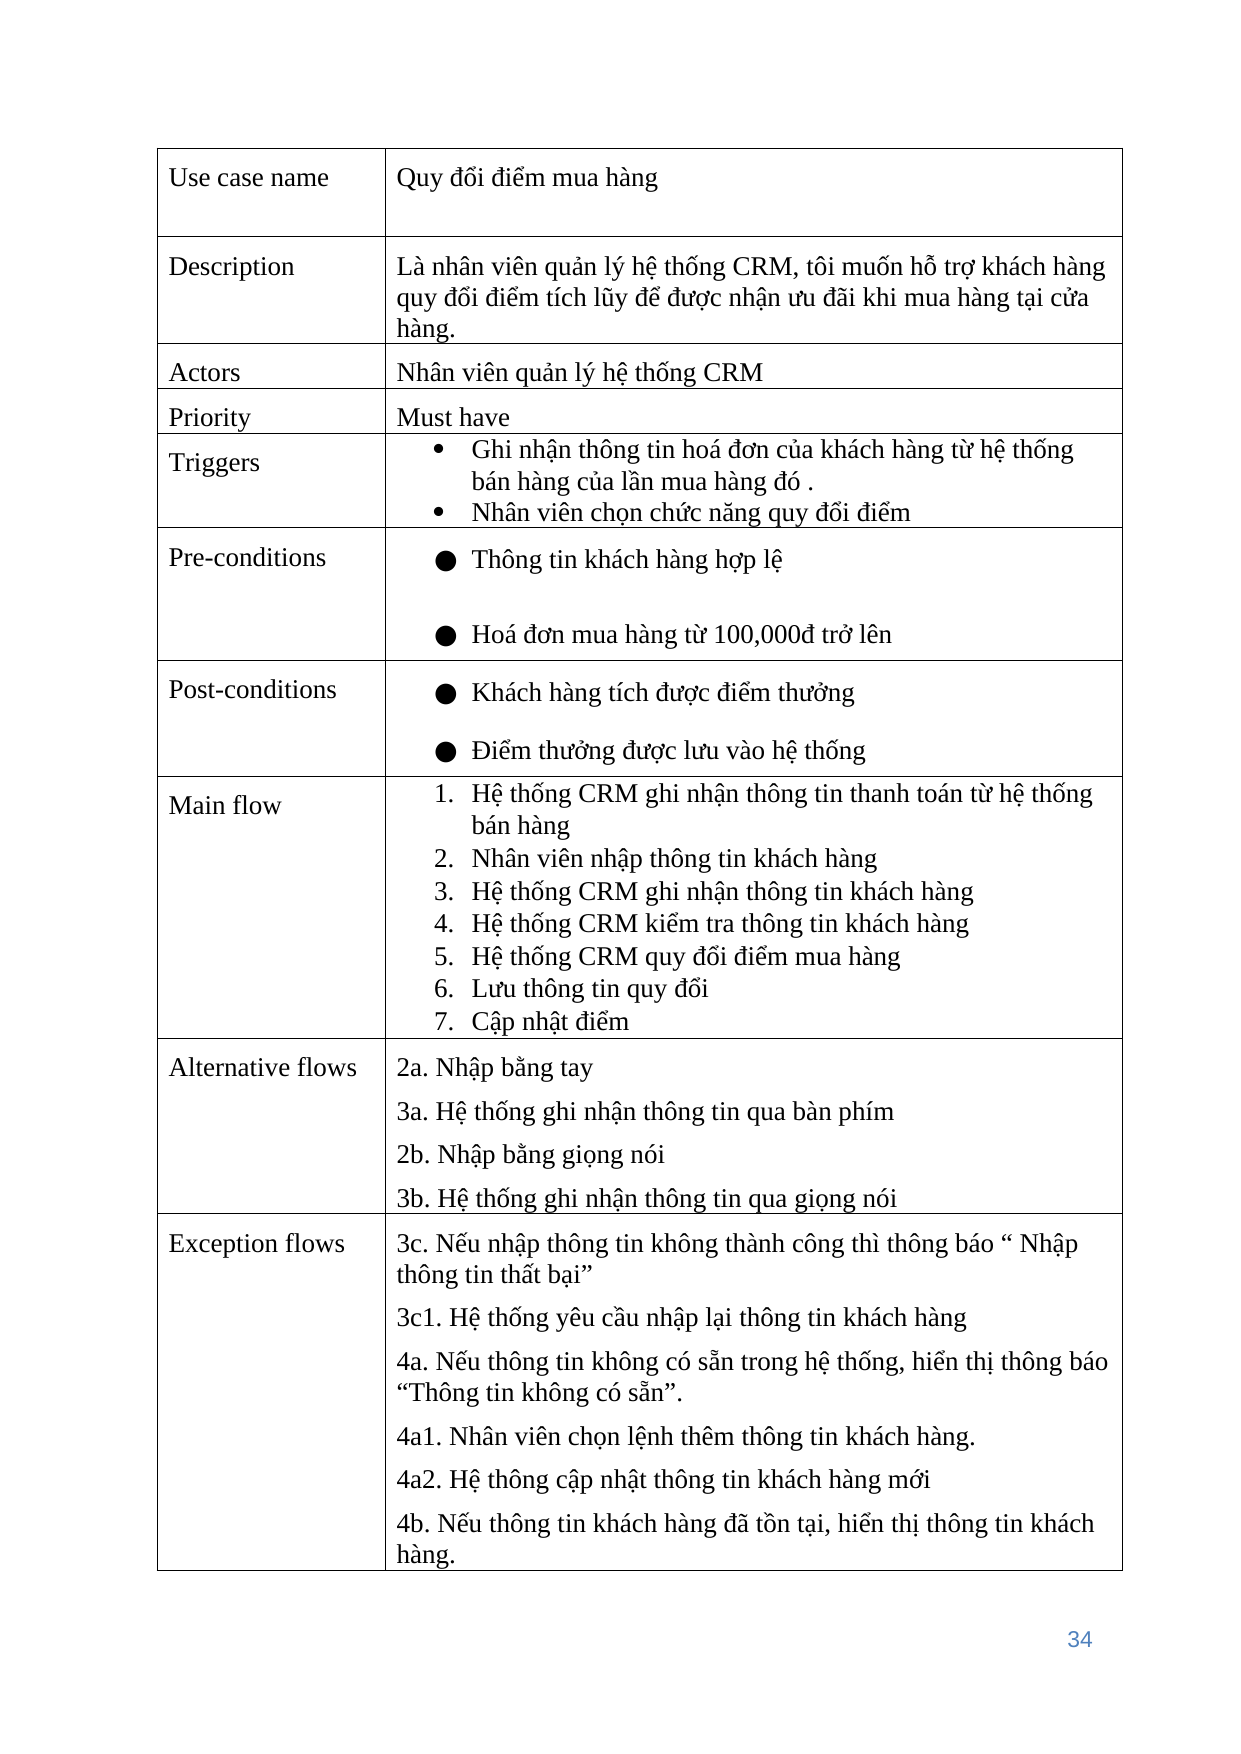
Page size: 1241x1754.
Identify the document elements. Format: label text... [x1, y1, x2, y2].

table_cell Nhân viên quản lý hệ thống CRM [386, 344, 1122, 388]
table_cell Priority [158, 389, 385, 432]
table_cell Hệ thống CRM ghi nhận thông tin thanh toán từ hệ thống bán hàng Nhân viên nhập thông tin khách hàng Hệ thống CRM ghi nhận thông tin khách hàng Hệ thống CRM kiểm tra thông tin khách hàng Hệ thống CRM quy đổi điểm mua hàng Lưu thông tin quy đổi Cập nhật điểm [386, 777, 1122, 1037]
table_cell Thông tin khách hàng hợp lệ Hoá đơn mua hàng từ 100,000đ trở lên [386, 528, 1122, 660]
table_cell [386, 1214, 1122, 1569]
table_cell Main flow [158, 777, 385, 1037]
table_cell Quy đổi điểm mua hàng [386, 149, 1122, 236]
table_cell Alternative flows [158, 1039, 385, 1213]
table_cell Must have [386, 389, 1122, 432]
table_cell Là nhân viên quản lý hệ thống CRM, tôi muốn hỗ trợ khách hàng quy đổi điểm tích lũy để được nhận ưu đãi khi mua hàng tại cửa hàng. [386, 237, 1122, 343]
table_cell Pre-conditions [158, 528, 385, 660]
table_cell Exception flows [158, 1214, 385, 1569]
table_cell Triggers [158, 434, 385, 527]
table_cell Post-conditions [158, 661, 385, 776]
table_cell Ghi nhận thông tin hoá đơn của khách hàng từ hệ thống bán hàng của lần mua hàng đó . Nhân viên chọn chức năng quy đổi điểm [386, 434, 1122, 527]
table_cell Use case name [158, 149, 385, 236]
table_cell Description [158, 237, 385, 343]
table_cell 2a. Nhập bằng tay 3a. Hệ thống ghi nhận thông tin qua bàn phím 2b. Nhập bằng giọng nói 3b. Hệ thống ghi nhận thông tin qua giọng nói [386, 1039, 1122, 1213]
table_cell Khách hàng tích được điểm thưởng Điểm thưởng được lưu vào hệ thống [386, 661, 1122, 776]
table_cell Actors [158, 344, 385, 388]
